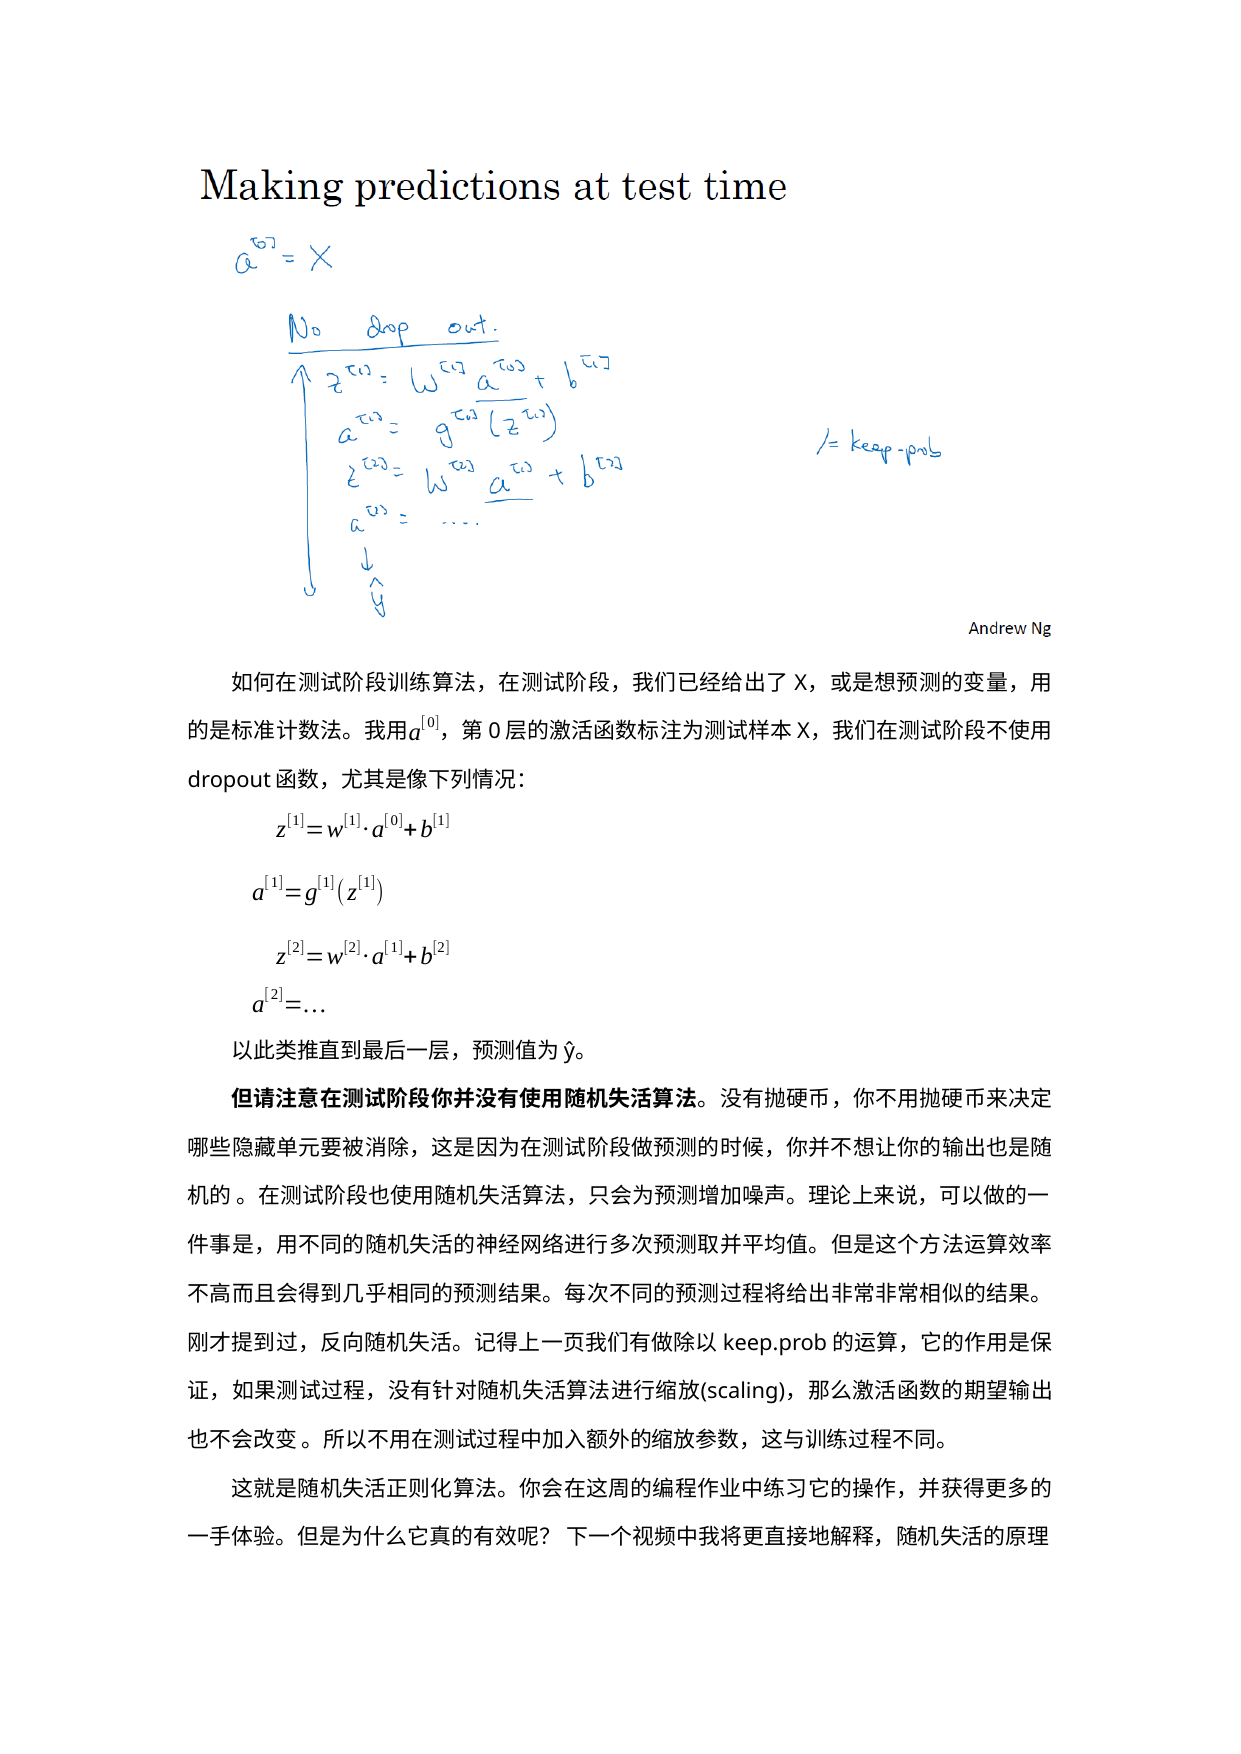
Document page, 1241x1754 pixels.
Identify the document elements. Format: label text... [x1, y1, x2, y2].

list 但请注意在测试阶段你并没有使用随机失活算法。没有抛硬币，你不用抛硬币来决定哪些隐藏单元要被消除，这是因为在测试阶段做预测的时候，你并不想让你的输出也是随机的 。在测试阶段也使用随机失活算法，只会为预测增加噪声。理论上来说，可以做的一件事是，用不同的随机失活的神经网络进行多次预测取并平均值。但是这个方法运算效率不高而且会得到几乎相同的预测结果。每次不同的预测过程将给出非常非常相似的结果。刚才提到过，反向随机失活。记得上一页我们有做除以keep.prob的运算，它的作用是保证，如果测试过程，没有针对随机失活算法进行缩放(scaling)，那么激活函数的期望输出也不会改变 。所以不用在测试过程中加入额外的缩放参数，这与训练过程不同。 [187, 1081, 1053, 1454]
picture [187, 162, 1053, 638]
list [187, 1470, 1053, 1551]
list 以此类推直到最后一层，预测值为ŷ。 [187, 1032, 1053, 1065]
list 如何在测试阶段训练算法，在测试阶段，我们已经给出了X，或是想预测的变量，用的是标准计数法。我用，第0层的激活函数标注为测试样本X，我们在测试阶段不使用dropout函数，尤其是像下列情况： [187, 664, 1053, 794]
